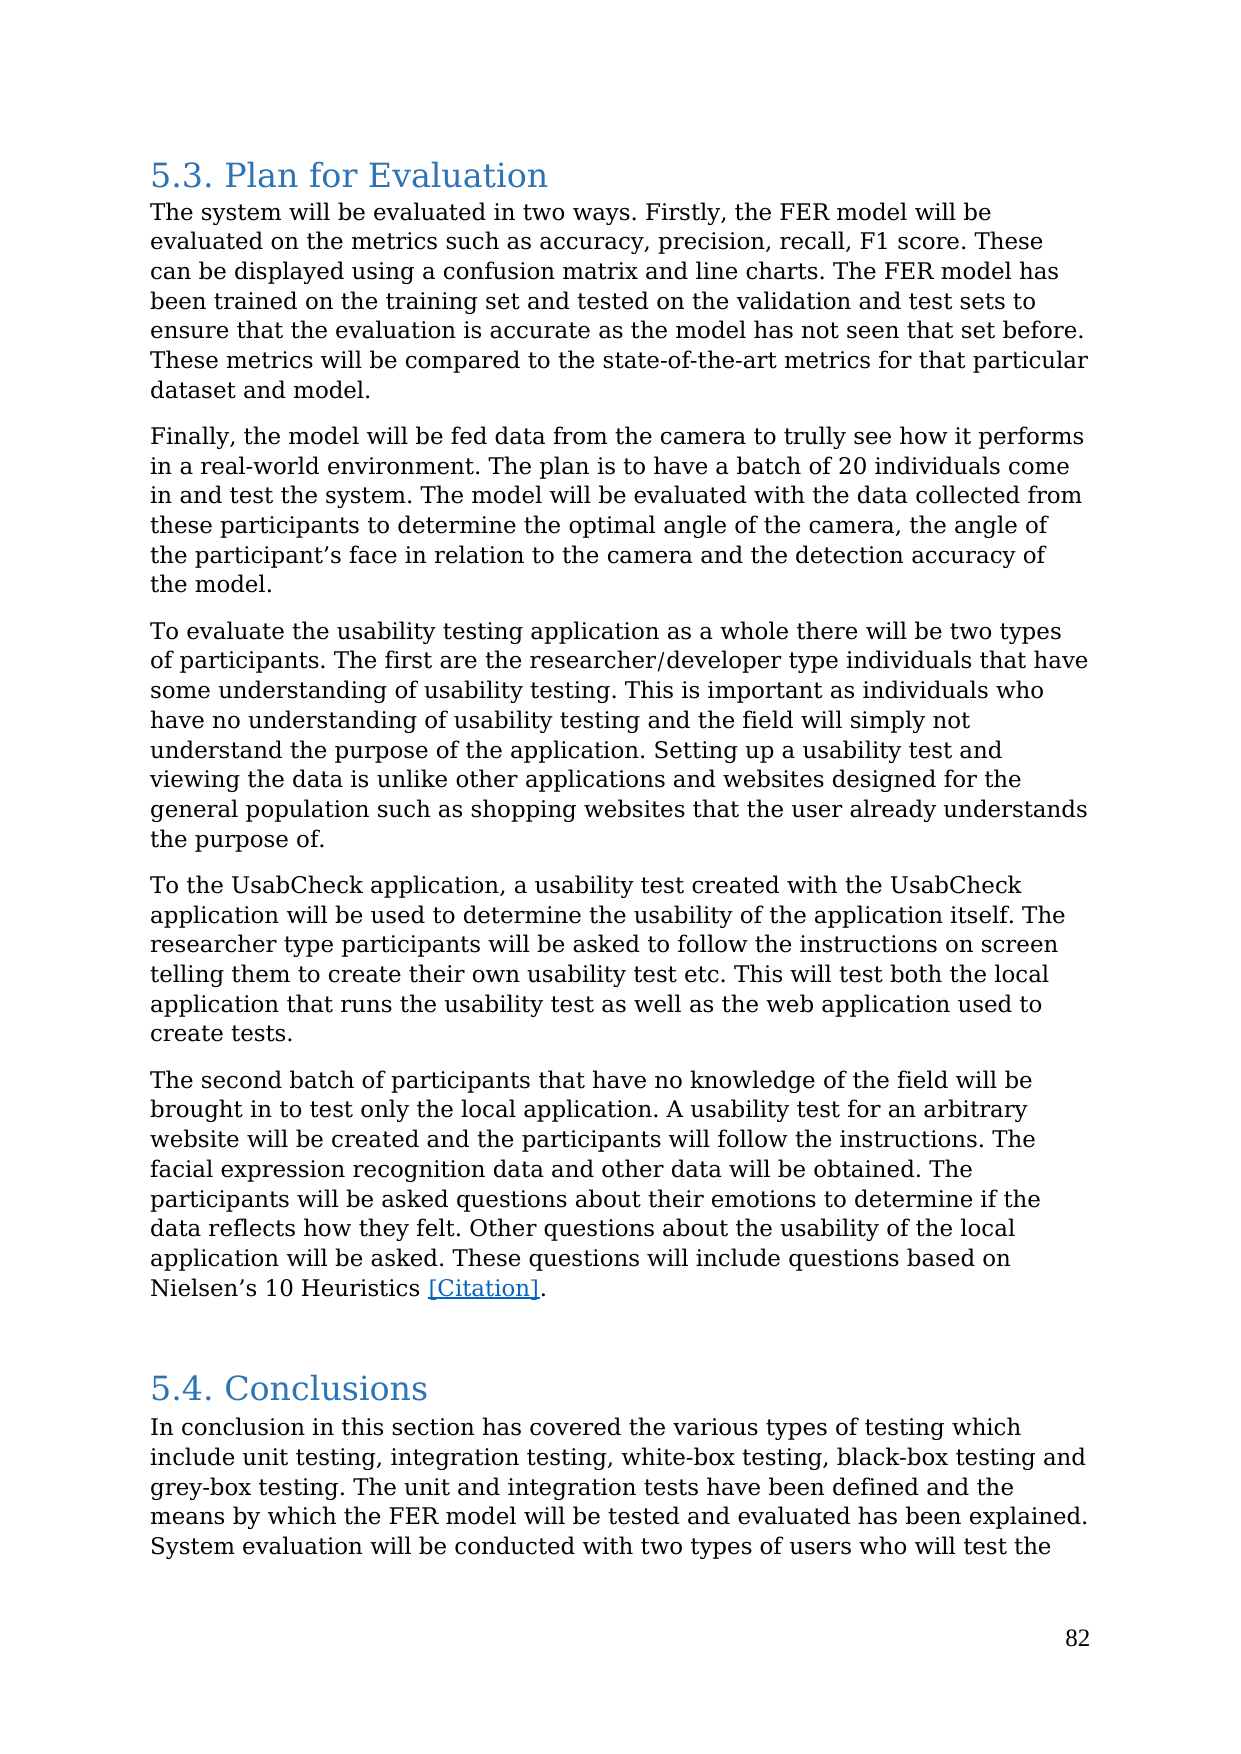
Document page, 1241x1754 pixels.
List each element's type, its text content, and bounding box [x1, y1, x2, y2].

text To the UsabCheck application, a usability test created with the UsabCheck application will be used to determine the usability of the application itself. The researcher type participants will be asked to follow the instructions on screen telling them to create their own usability test etc. This will test both the local application that runs the usability test as well as the web application used to create tests. [150, 871, 1090, 1047]
subtitle 5.3. Plan for Evaluation [150, 154, 1090, 194]
text The system will be evaluated in two ways. Firstly, the FER model will be evaluated on the metrics such as accuracy, precision, recall, F1 score. These can be displayed using a confusion matrix and line charts. The FER model has been trained on the training set and tested on the validation and test sets to ensure that the evaluation is accurate as the model has not seen that set before. These metrics will be compared to the state-of-the-art metrics for that particular dataset and model. [150, 197, 1090, 403]
text To evaluate the usability testing application as a whole there will be two types of participants. The first are the researcher/developer type individuals that have some understanding of usability testing. This is important as individuals who have no understanding of usability testing and the field will simply not understand the purpose of the application. Setting up a usability test and viewing the data is unlike other applications and websites designed for the general population such as shopping websites that the user already understands the purpose of. [150, 617, 1090, 852]
subtitle 5.4. Conclusions [150, 1367, 1090, 1407]
text The second batch of participants that have no knowledge of the field will be brought in to test only the local application. A usability test for an arbitrary website will be created and the participants will follow the instructions. The facial expression recognition data and other data will be obtained. The participants will be asked questions about their emotions to determine if the data reflects how they felt. Other questions about the usability of the local application will be asked. These questions will include questions based on Nielsen’s 10 Heuristics [Citation]. [150, 1066, 1090, 1301]
text Finally, the model will be fed data from the camera to trully see how it performs in a real-world environment. The plan is to have a batch of 20 individuals come in and test the system. The model will be evaluated with the data collected from these participants to determine the optimal angle of the camera, the angle of the participant’s face in relation to the camera and the detection accuracy of the model. [150, 422, 1090, 598]
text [150, 1413, 1090, 1559]
